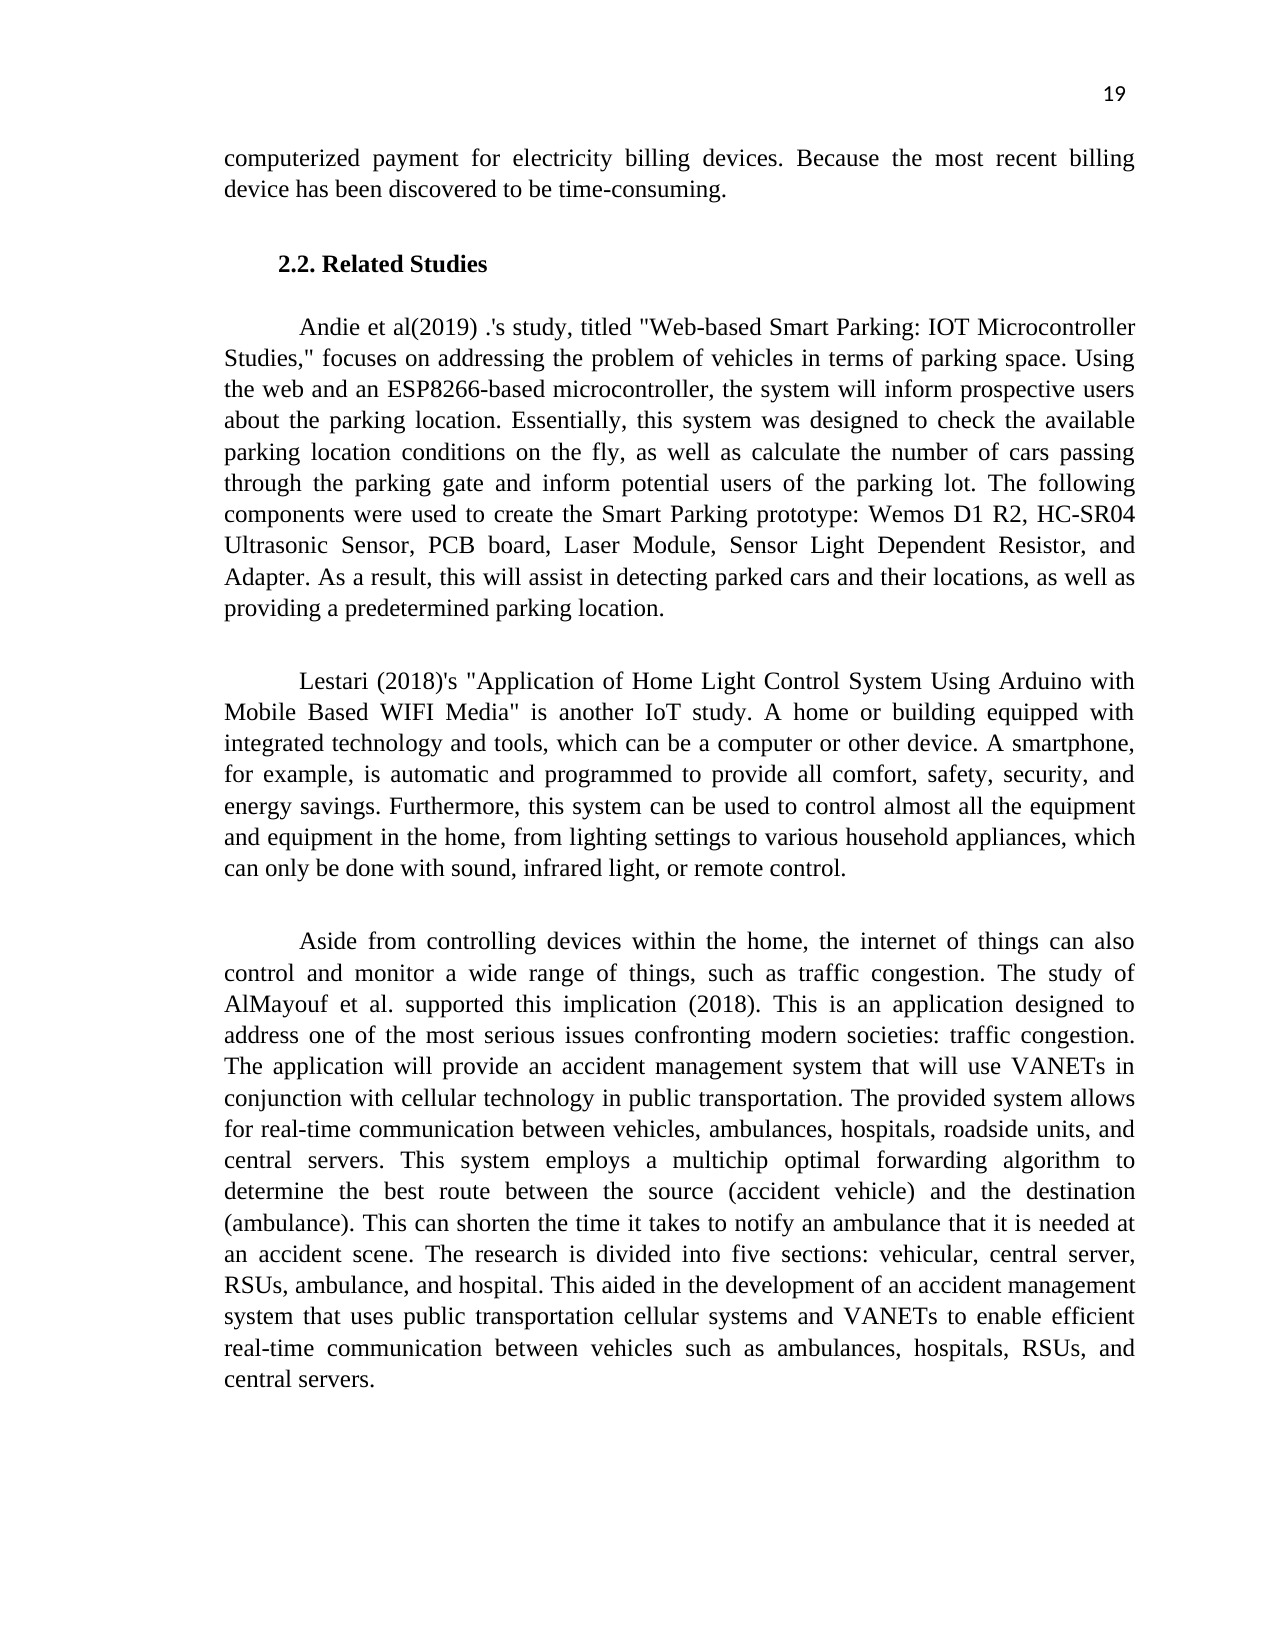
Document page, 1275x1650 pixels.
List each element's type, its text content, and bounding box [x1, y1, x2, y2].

text Aside from controlling devices within the home, the internet of things can also control and monitor a wide range of things, such as traffic congestion. The study of AlMayouf et al. supported this implication (2018). This is an application designed to address one of the most serious issues confronting modern societies: traffic congestion. The application will provide an accident management system that will use VANETs in conjunction with cellular technology in public transportation. The provided system allows for real-time communication between vehicles, ambulances, hospitals, roadside units, and central servers. This system employs a multichip optimal forwarding algorithm to determine the best route between the source (accident vehicle) and the destination (ambulance). This can shorten the time it takes to notify an ambulance that it is needed at an accident scene. The research is divided into five sections: vehicular, central server, RSUs, ambulance, and hospital. This aided in the development of an accident management system that uses public transportation cellular systems and VANETs to enable efficient real-time communication between vehicles such as ambulances, hospitals, RSUs, and central servers. [224, 926, 1136, 1393]
text Andie et al(2019) .'s study, titled "Web-based Smart Parking: IOT Microcontroller Studies," focuses on addressing the problem of vehicles in terms of parking space. Using the web and an ESP8266-based microcontroller, the system will inform prospective users about the parking location. Essentially, this system was designed to check the available parking location conditions on the fly, as well as calculate the number of cars passing through the parking gate and inform potential users of the parking lot. The following components were used to create the Smart Parking prototype: Wemos D1 R2, HC-SR04 Ultrasonic Sensor, PCB board, Laser Module, Sensor Light Dependent Resistor, and Adapter. As a result, this will assist in detecting parked cars and their locations, as well as providing a predetermined parking location. [224, 312, 1136, 622]
subtitle 2.2. Related Studies [278, 249, 1140, 278]
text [224, 143, 1136, 203]
text Lestari (2018)'s "Application of Home Light Control System Using Arduino with Mobile Based WIFI Media" is another IoT study. A home or building equipped with integrated technology and tools, which can be a computer or other device. A smartphone, for example, is automatic and programmed to provide all comfort, safety, security, and energy savings. Furthermore, this system can be used to control almost all the equipment and equipment in the home, from lighting settings to various household appliances, which can only be done with sound, infrared light, or remote control. [224, 666, 1136, 882]
